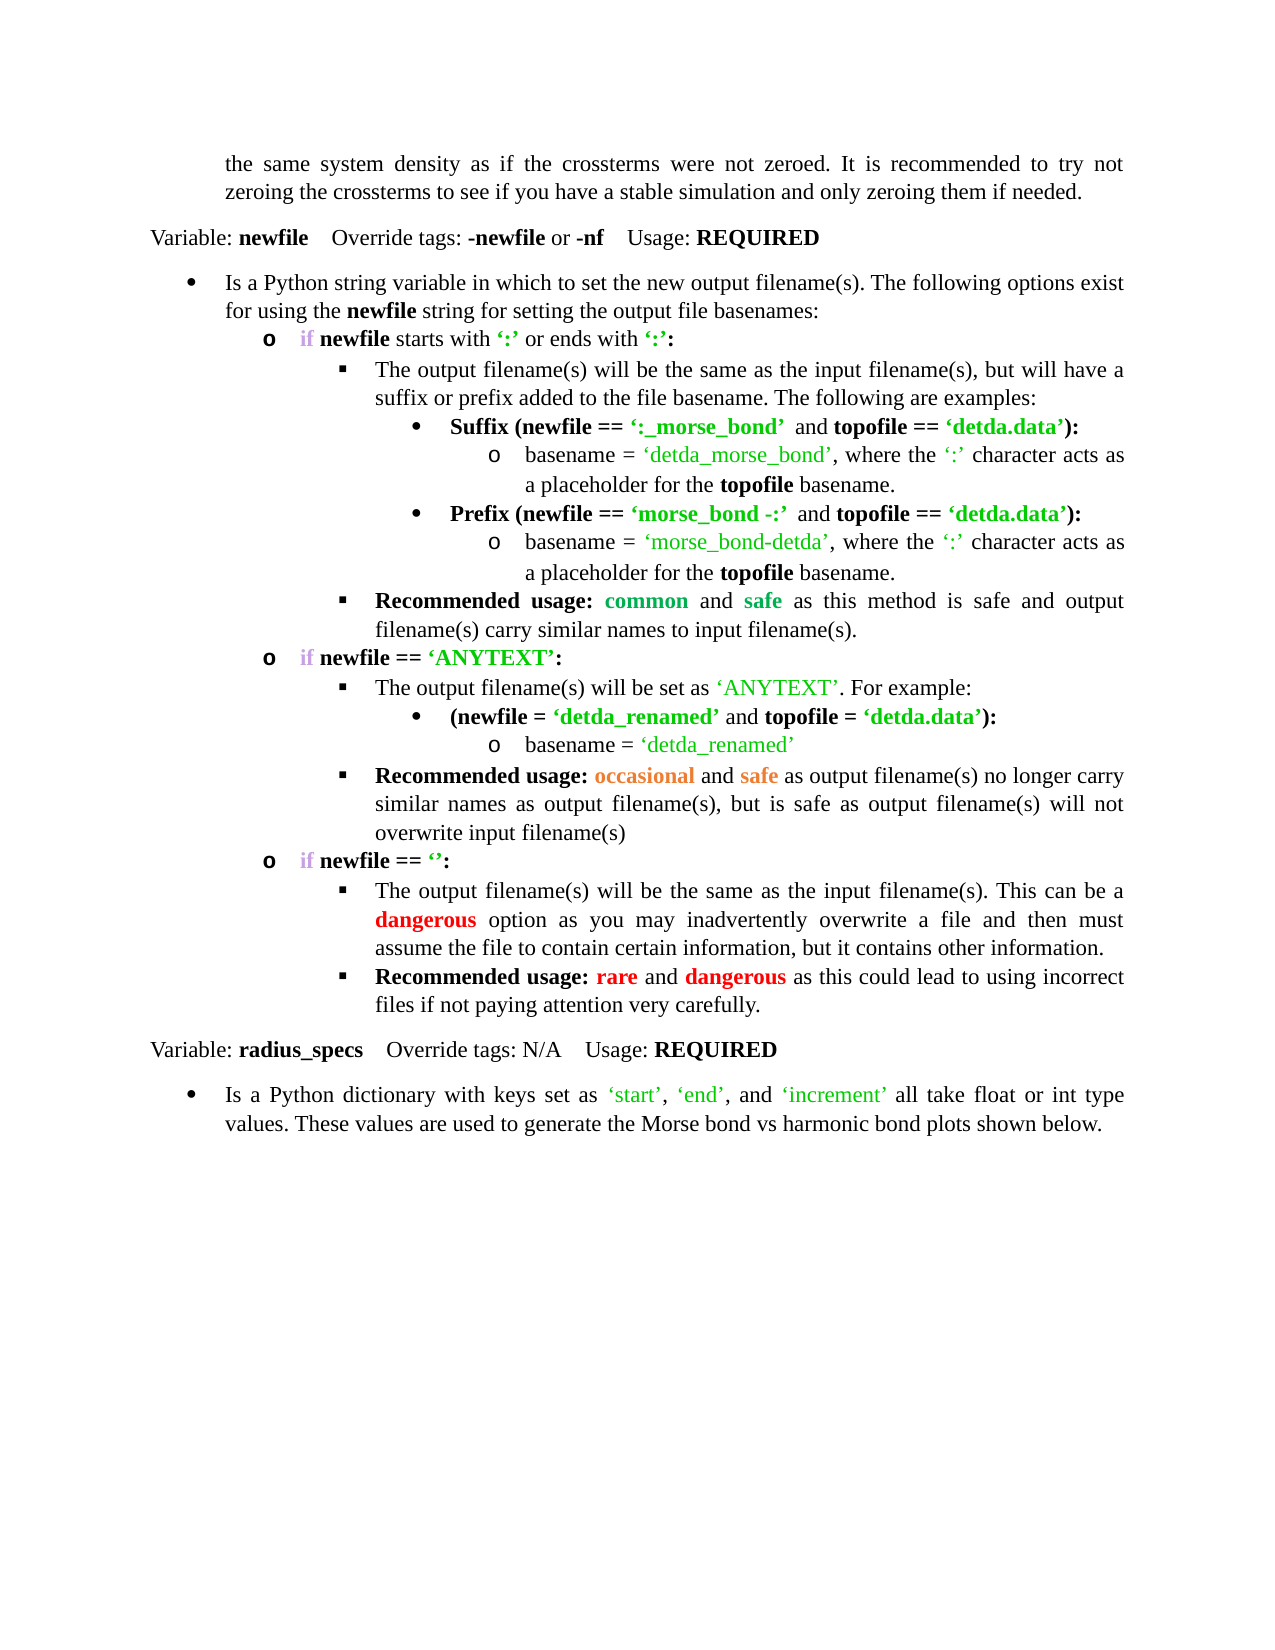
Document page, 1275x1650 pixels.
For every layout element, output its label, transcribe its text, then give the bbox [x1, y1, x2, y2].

list Prefix (newfile == ‘morse_bond -:’ and topofile == ‘detda.data’): [412, 500, 1125, 526]
list The output filename(s) will be the same as the input filename(s), but will have a suffix or prefix added to the file basename. The following are examples: [337, 356, 1125, 411]
text Variable: newfile Override tags: -newfile or -nf Usage: REQUIRED [150, 223, 1125, 250]
text Variable: radius_specs Override tags: N/A Usage: REQUIRED [150, 1036, 1125, 1063]
list basename = ‘detda_morse_bond’, where the ‘:’ character acts as a placeholder for the topofile basename. [487, 441, 1125, 498]
list Suffix (newfile == ‘:_morse_bond’ and topofile == ‘detda.data’): [412, 413, 1125, 439]
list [187, 150, 1125, 205]
list Recommended usage: common and safe as this method is safe and output filename(s) carry similar names to input filename(s). [337, 587, 1125, 642]
list Is a Python string variable in which to set the new output filename(s). The following options exist for using the newfile string for setting the output file basenames: [187, 269, 1125, 323]
list (newfile = ‘detda_renamed’ and topofile = ‘detda.data’): [412, 703, 1125, 729]
list The output filename(s) will be the same as the input filename(s). This can be a dangerous option as you may inadvertently overwrite a file and then must assume the file to contain certain information, but it contains other information. [337, 877, 1125, 961]
list basename = ‘morse_bond-detda’, where the ‘:’ character acts as a placeholder for the topofile basename. [487, 528, 1125, 585]
list if newfile == ‘ANYTEXT’: [262, 644, 1125, 672]
list if newfile == ‘’: [262, 847, 1125, 875]
list basename = ‘detda_renamed’ [487, 731, 1125, 759]
list if newfile starts with ‘:’ or ends with ‘:’: [262, 326, 1125, 354]
list Is a Python dictionary with keys set as ‘start’, ‘end’, and ‘increment’ all take float or int type values. These values are used to generate the Morse bond vs harmonic bond plots shown below. [187, 1081, 1125, 1136]
list Recommended usage: occasional and safe as output filename(s) no longer carry similar names as output filename(s), but is safe as output filename(s) will not overwrite input filename(s) [337, 762, 1125, 845]
list Recommended usage: rare and dangerous as this could lead to using incorrect files if not paying attention very carefully. [337, 963, 1125, 1018]
list The output filename(s) will be set as ‘ANYTEXT’. For example: [337, 674, 1125, 701]
